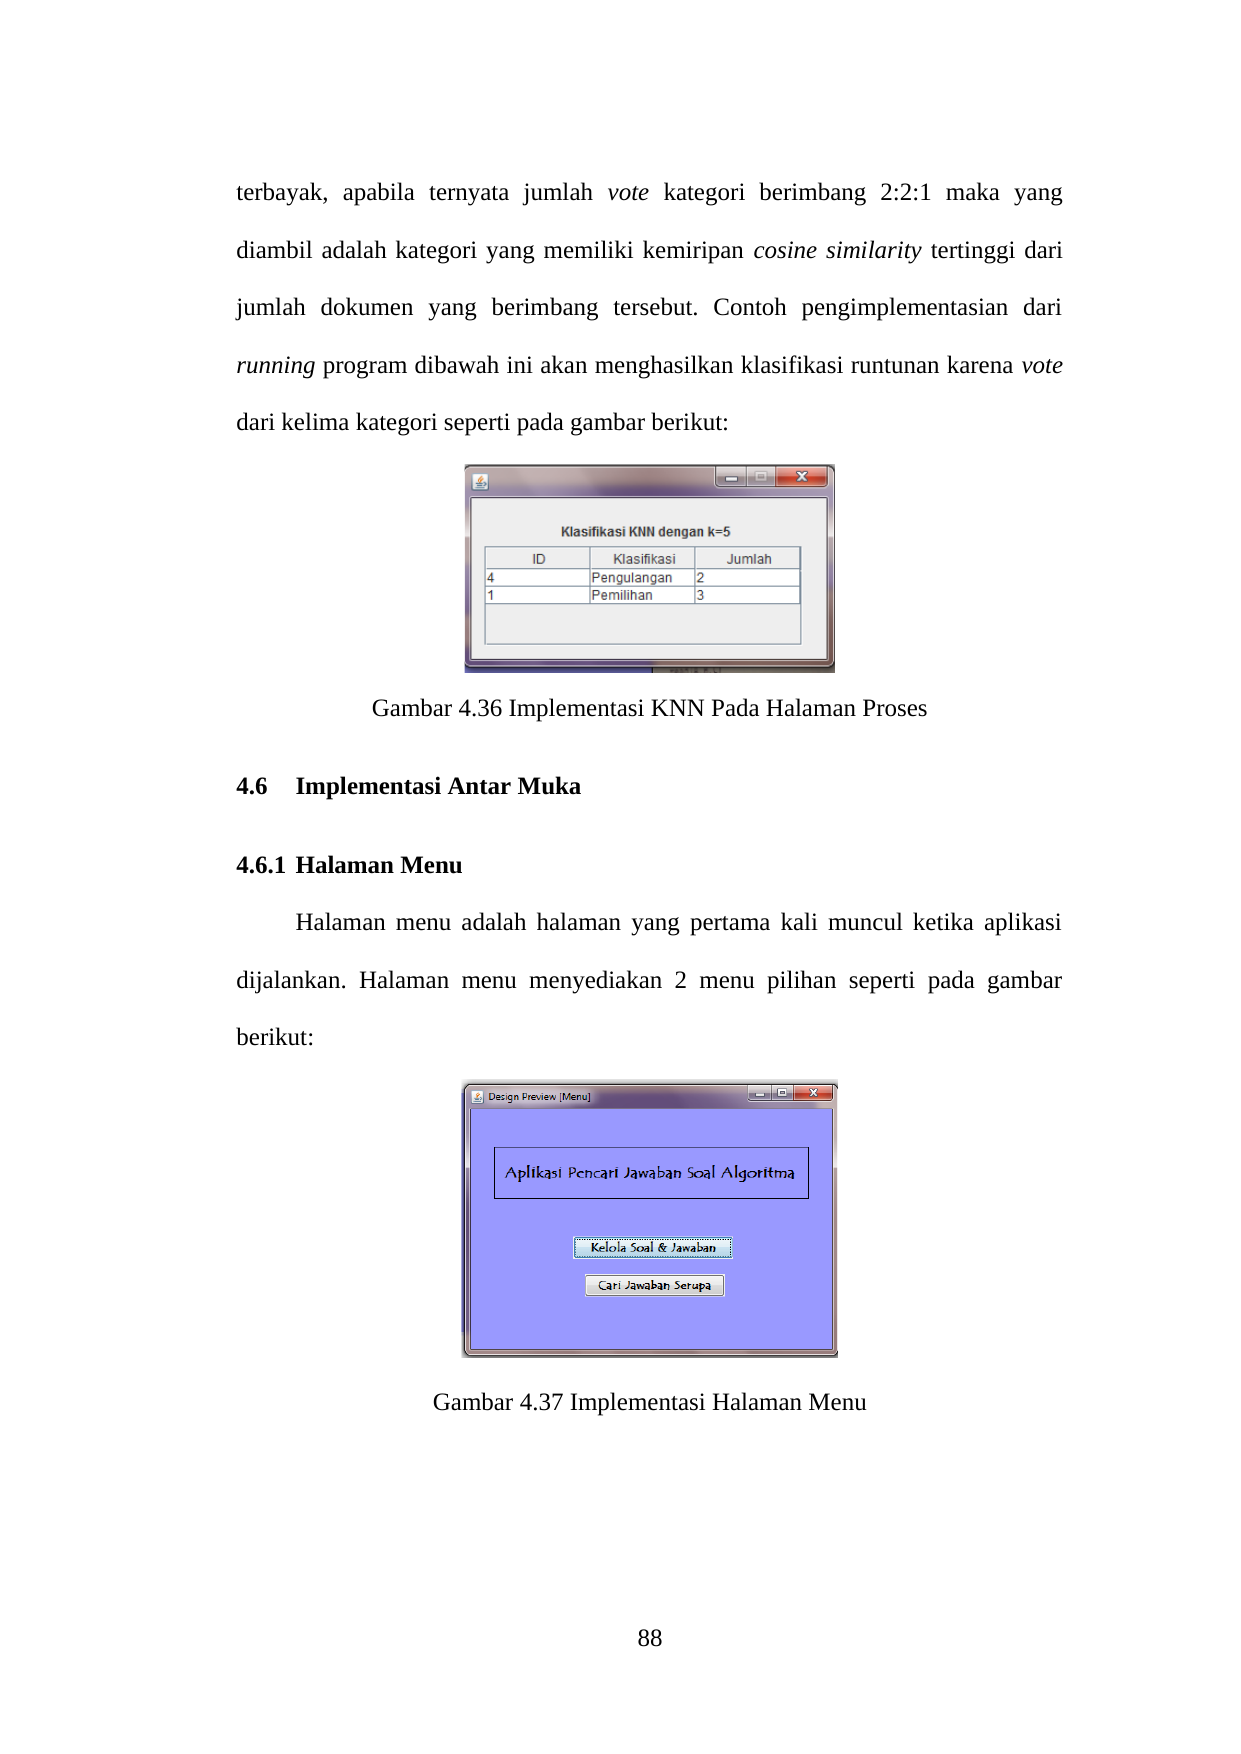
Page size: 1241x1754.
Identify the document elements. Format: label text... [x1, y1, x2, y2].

subtitle Implementasi Antar Muka [236, 771, 1063, 800]
text Gambar 4.37 Implementasi Halaman Menu [236, 1387, 1063, 1415]
text Halaman menu adalah halaman yang pertama kali muncul ketika aplikasi dijalankan. Halaman menu menyediakan 2 menu pilihan seperti pada gambar berikut: [236, 907, 1063, 1051]
text Gambar 4.36 Implementasi KNN Pada Halaman Proses [236, 693, 1063, 722]
picture [461, 1079, 838, 1358]
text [236, 177, 1063, 436]
subtitle Halaman Menu [236, 850, 1063, 878]
picture [464, 464, 835, 673]
